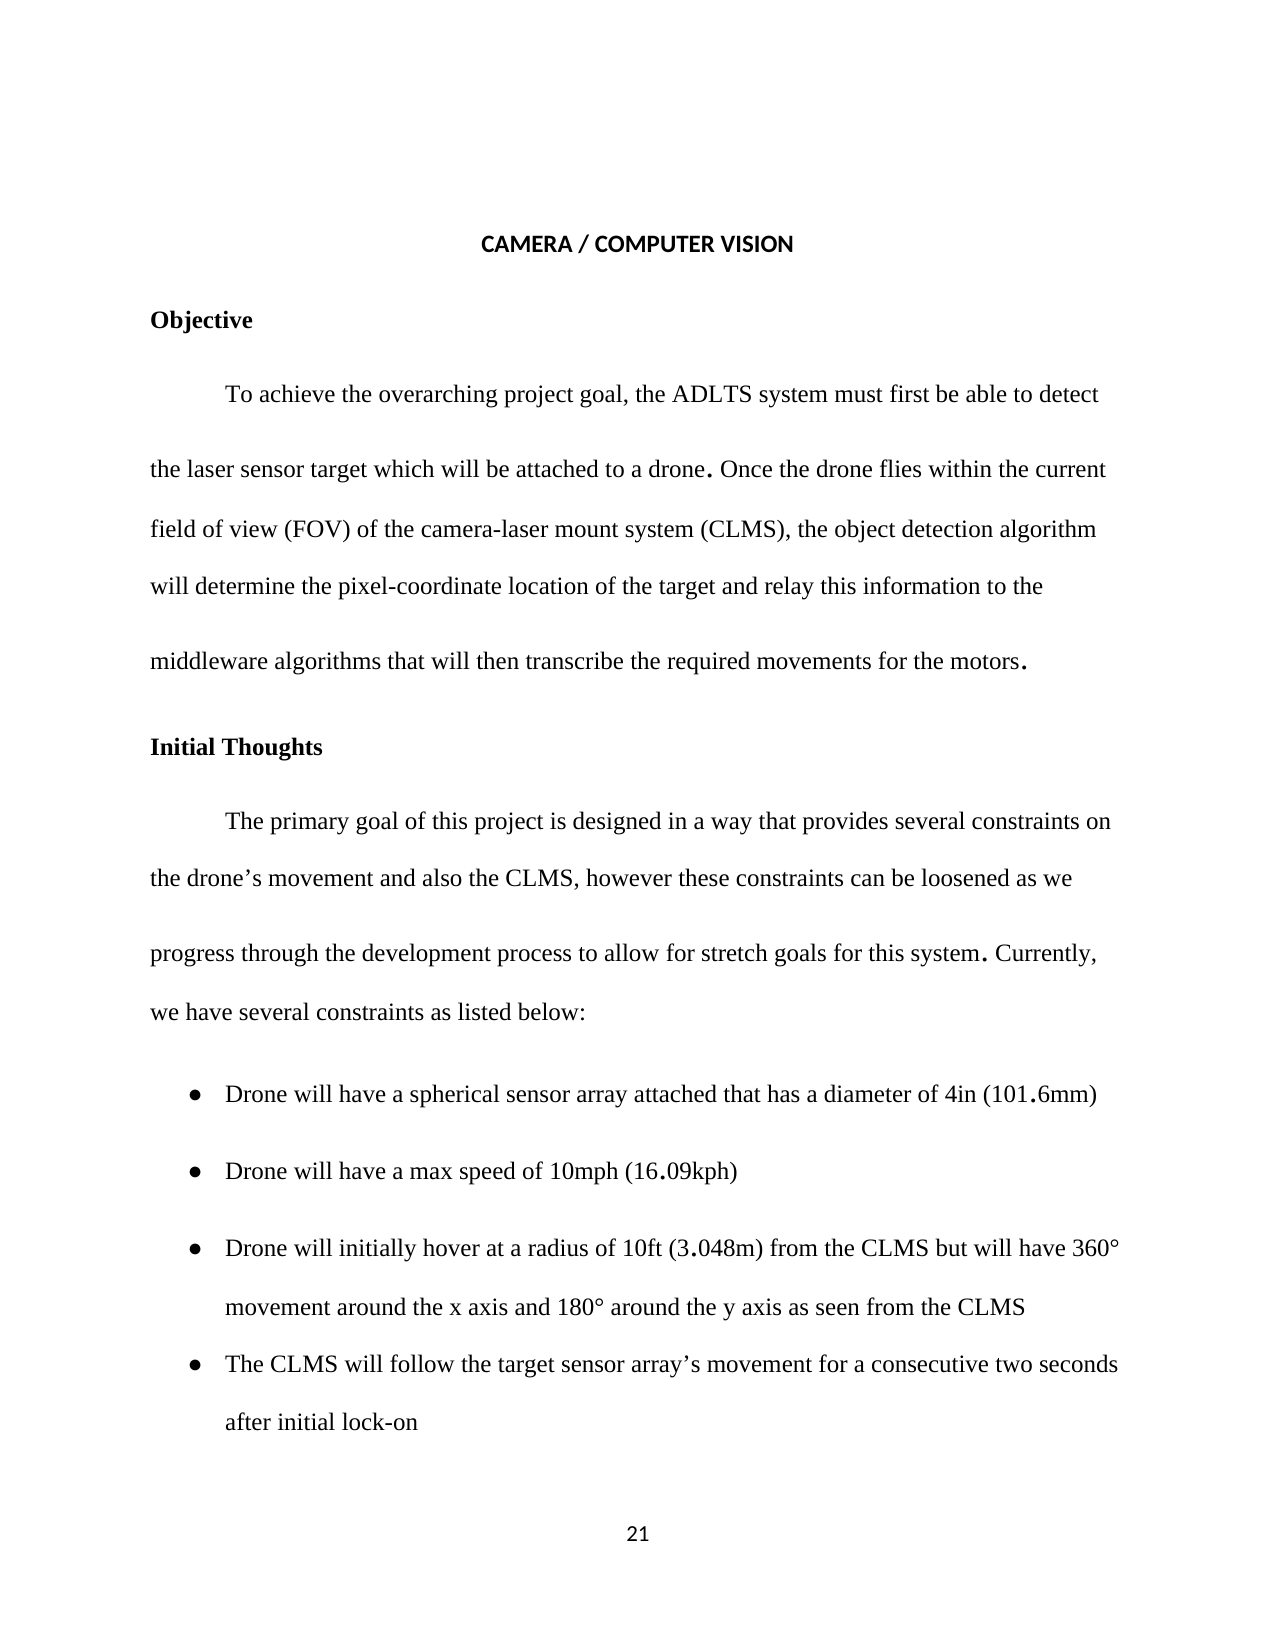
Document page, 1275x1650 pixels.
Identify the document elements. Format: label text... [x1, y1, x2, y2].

text The primary goal of this project is designed in a way that provides several constraints on the drone’s movement and also the CLMS, however these constraints can be loosened as we progress through the development process to allow for stretch goals for this system. Currently, we have several constraints as listed below: [150, 806, 1125, 1026]
list The CLMS will follow the target sensor array’s movement for a consecutive two seconds after initial lock-on [187, 1349, 1125, 1436]
list Drone will have a spherical sensor array attached that has a diameter of 4in (101.6mm) [187, 1072, 1125, 1110]
list Drone will initially hover at a radius of 10ft (3.048m) from the CLMS but will have 360° movement around the x axis and 180° around the y axis as seen from the CLMS [187, 1225, 1125, 1321]
text Objective [150, 305, 1125, 334]
text Initial Thoughts [150, 732, 1125, 760]
text CAMERA / COMPUTER VISION [150, 228, 1125, 258]
list Drone will have a max speed of 10mph (16.09kph) [187, 1148, 1125, 1187]
text To achieve the overarching project goal, the ADLTS system must first be able to detect the laser sensor target which will be attached to a drone. Once the drone flies within the current field of view (FOV) of the camera-laser mount system (CLMS), the object detection algorithm will determine the pixel-coordinate location of the target and relay this information to the middleware algorithms that will then transcribe the required movements for the motors. [150, 379, 1125, 677]
